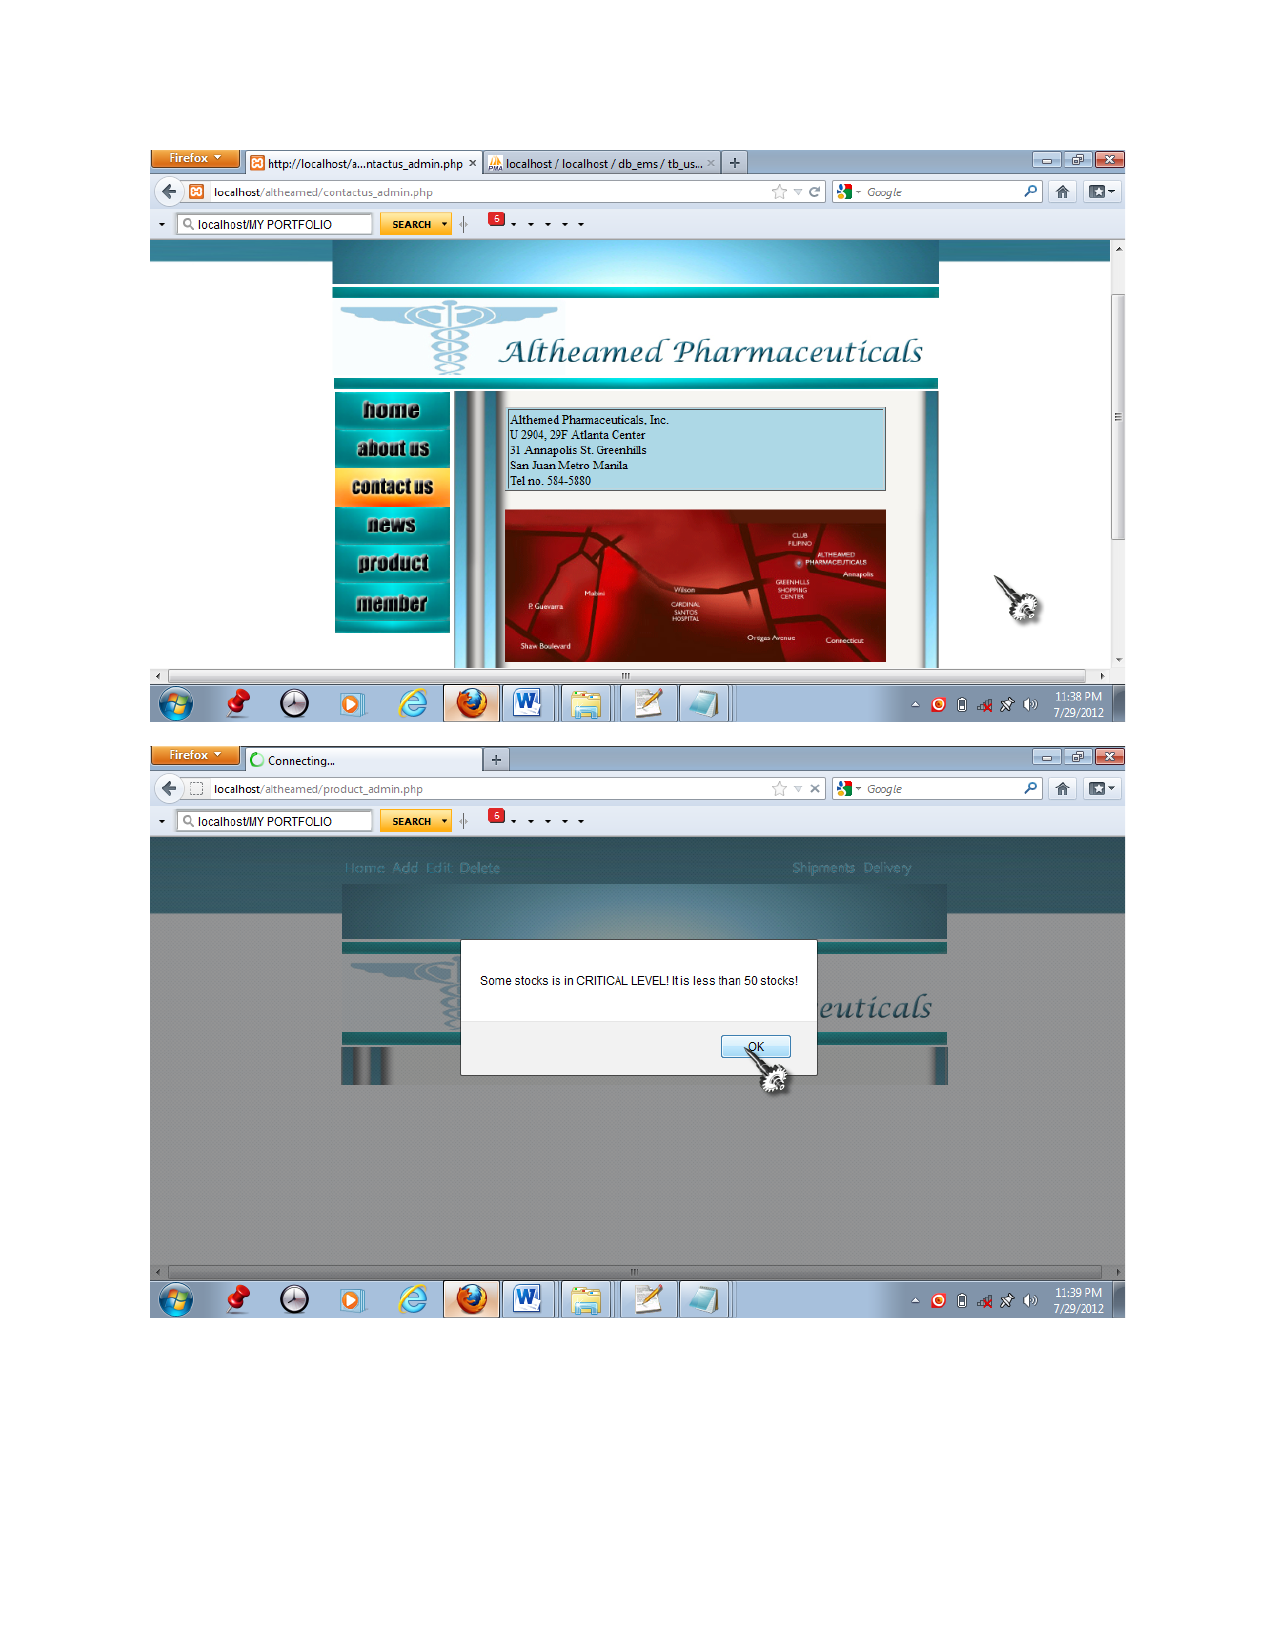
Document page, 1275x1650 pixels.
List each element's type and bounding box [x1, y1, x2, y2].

picture [150, 746, 1125, 1318]
picture [150, 150, 1125, 722]
